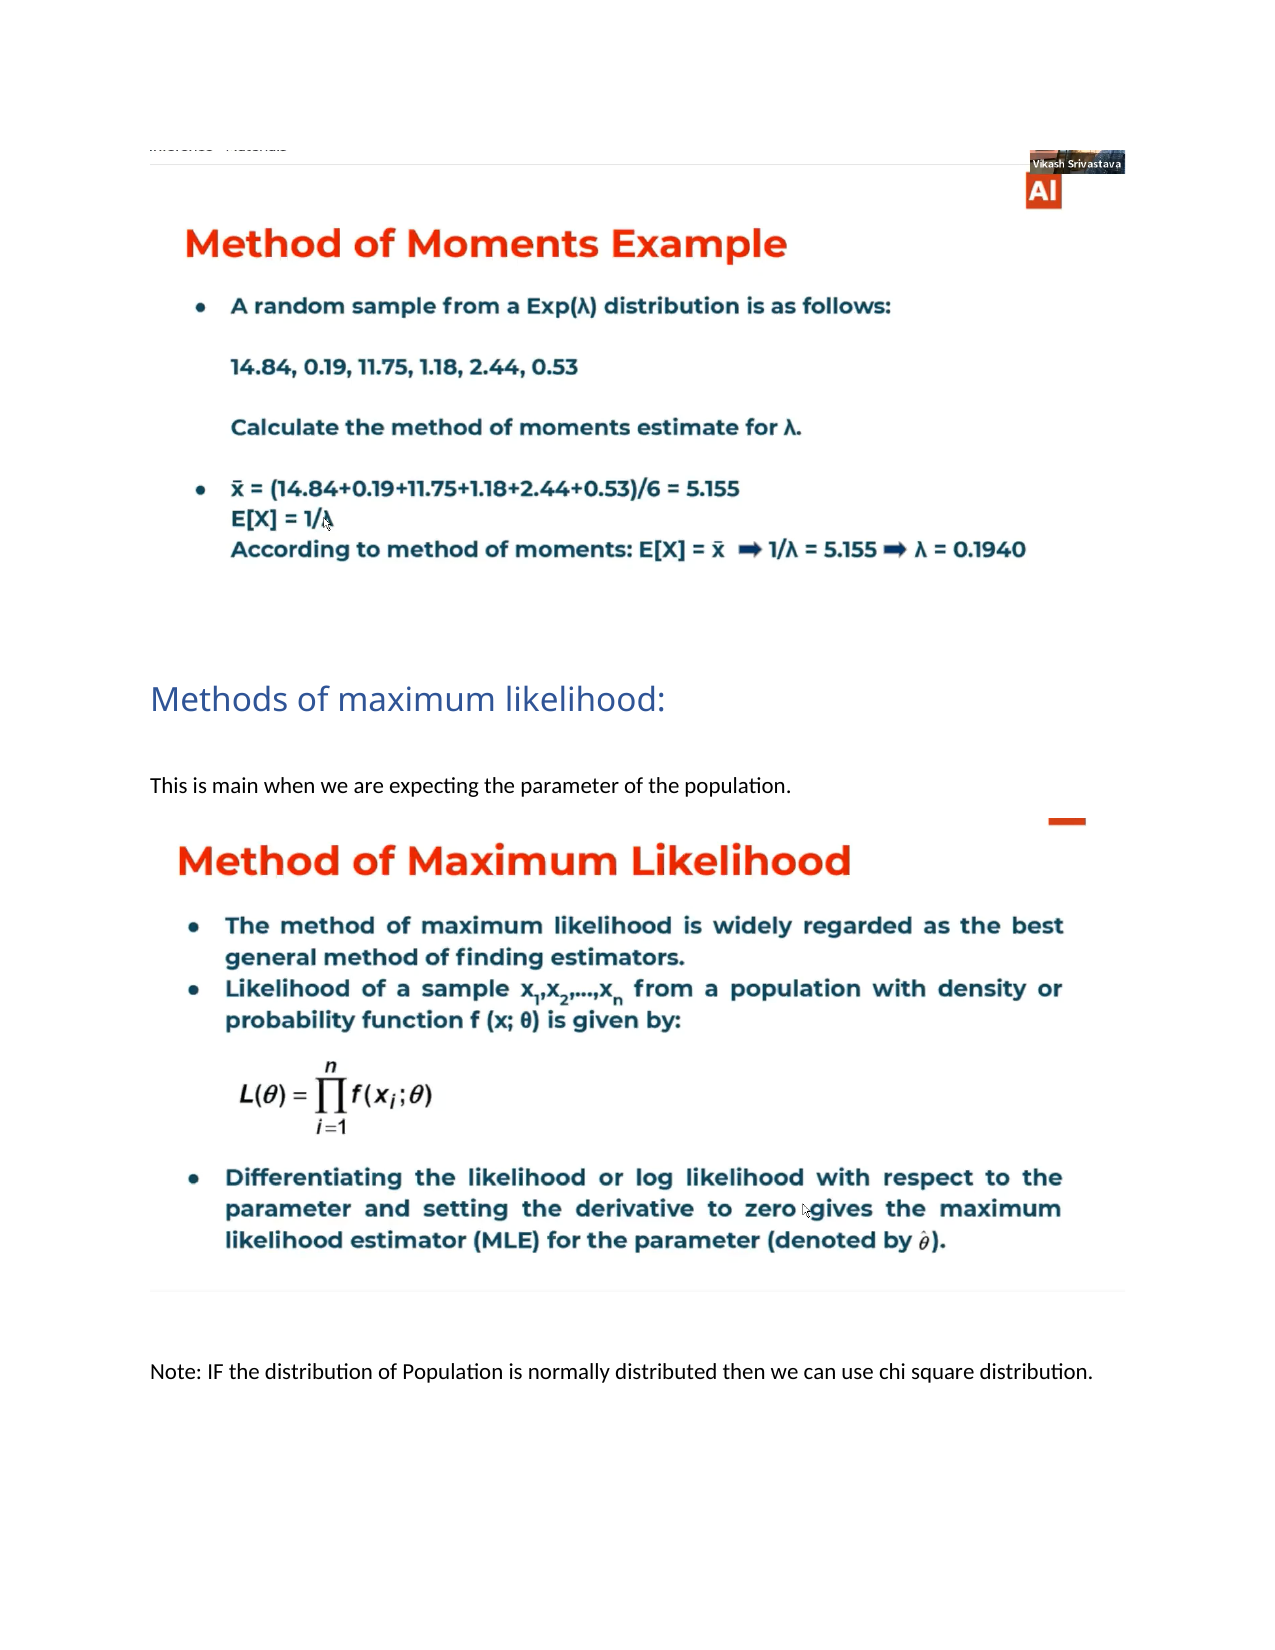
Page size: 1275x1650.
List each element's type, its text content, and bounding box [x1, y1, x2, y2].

text This is main when we are expecting the parameter of the population. [150, 771, 1125, 799]
picture [150, 818, 1125, 1292]
subtitle Methods of maximum likelihood: [150, 675, 1125, 721]
text Note: IF the distribution of Population is normally distributed then we can use chi square distribution. [150, 1357, 1125, 1385]
picture [150, 150, 1125, 649]
